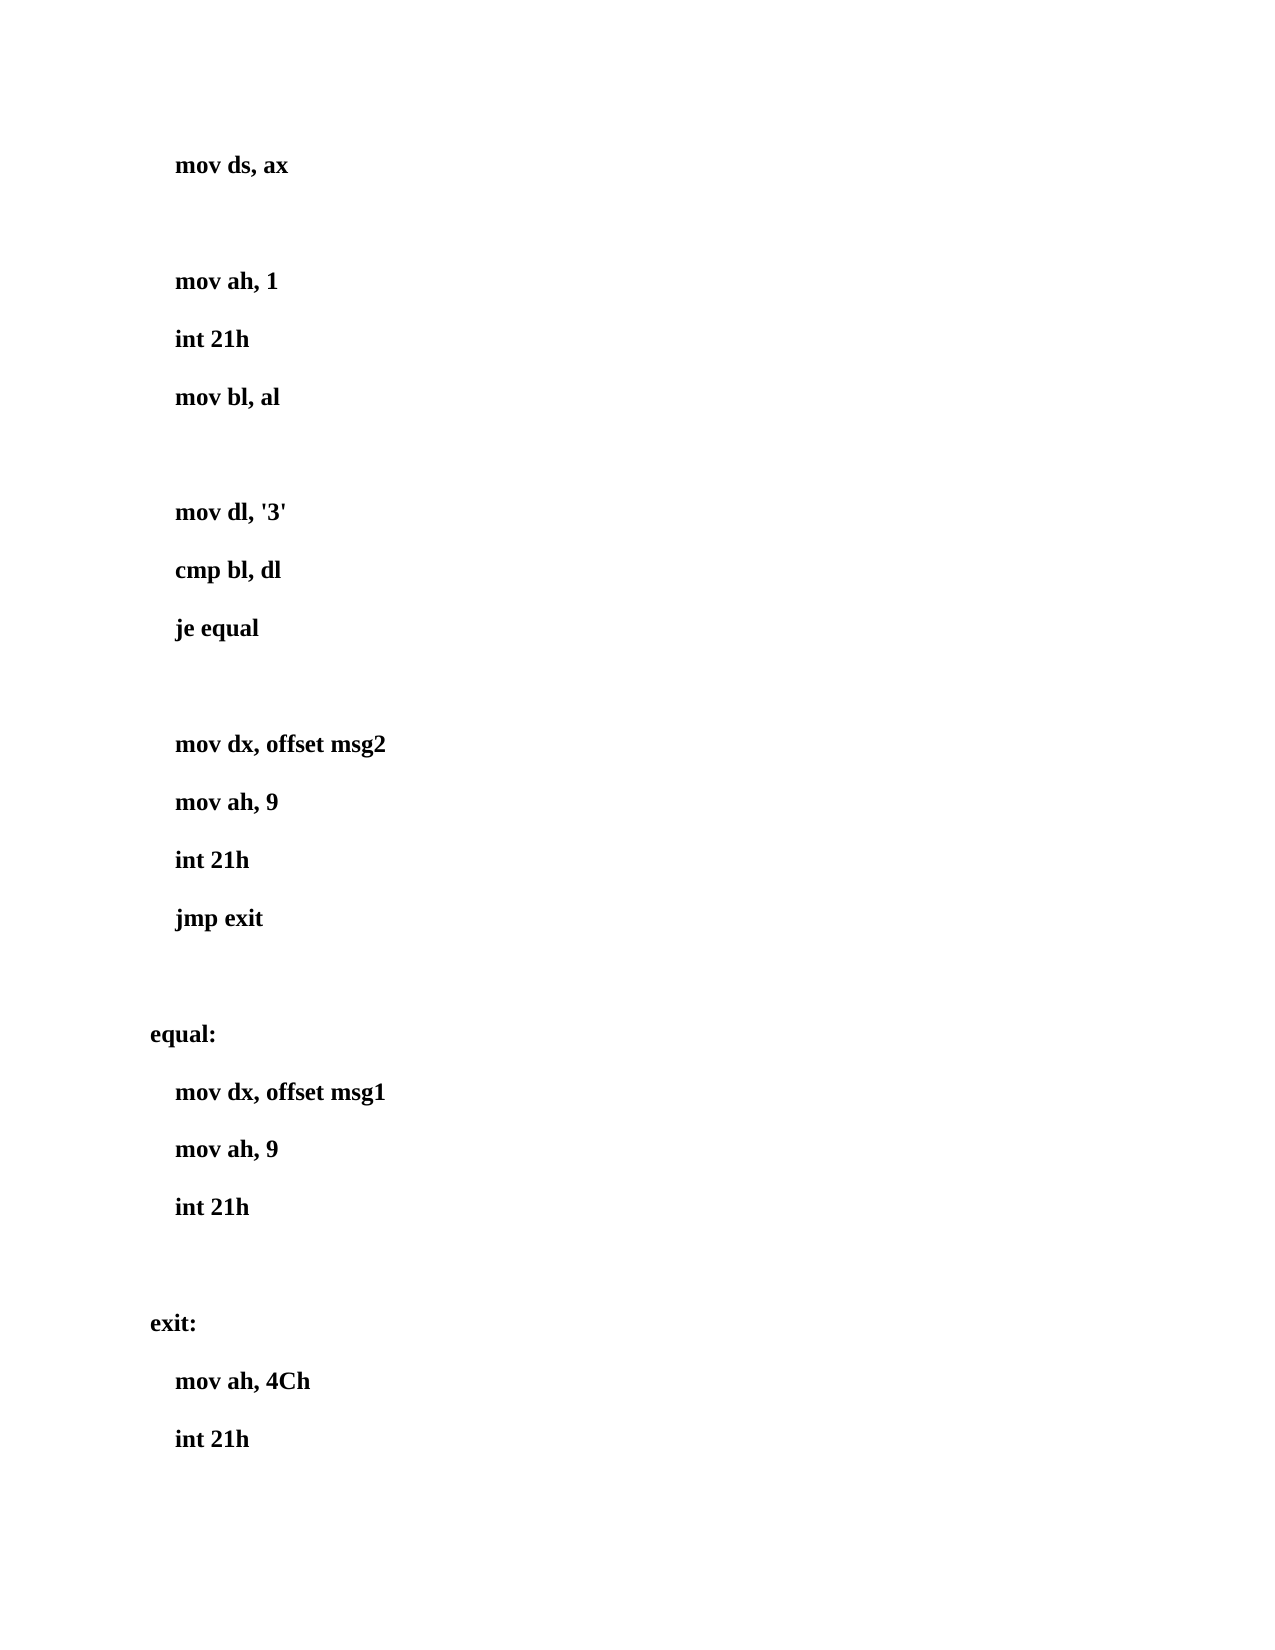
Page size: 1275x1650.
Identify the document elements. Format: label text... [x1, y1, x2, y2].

text equal: [150, 1019, 1125, 1047]
text mov dl, '3' [150, 497, 1125, 526]
text mov ah, 9 [150, 787, 1125, 816]
text jmp exit [150, 903, 1125, 932]
text int 21h [150, 1424, 1125, 1453]
text mov bl, al [150, 382, 1125, 410]
text cmp bl, dl [150, 555, 1125, 584]
text int 21h [150, 1192, 1125, 1221]
text mov dx, offset msg2 [150, 729, 1125, 758]
text int 21h [150, 324, 1125, 352]
text mov dx, offset msg1 [150, 1077, 1125, 1105]
text mov ds, ax [150, 150, 1125, 179]
text mov ah, 9 [150, 1134, 1125, 1163]
text exit: [150, 1308, 1125, 1337]
text int 21h [150, 845, 1125, 874]
text mov ah, 1 [150, 266, 1125, 294]
text je equal [150, 613, 1125, 642]
text mov ah, 4Ch [150, 1366, 1125, 1395]
